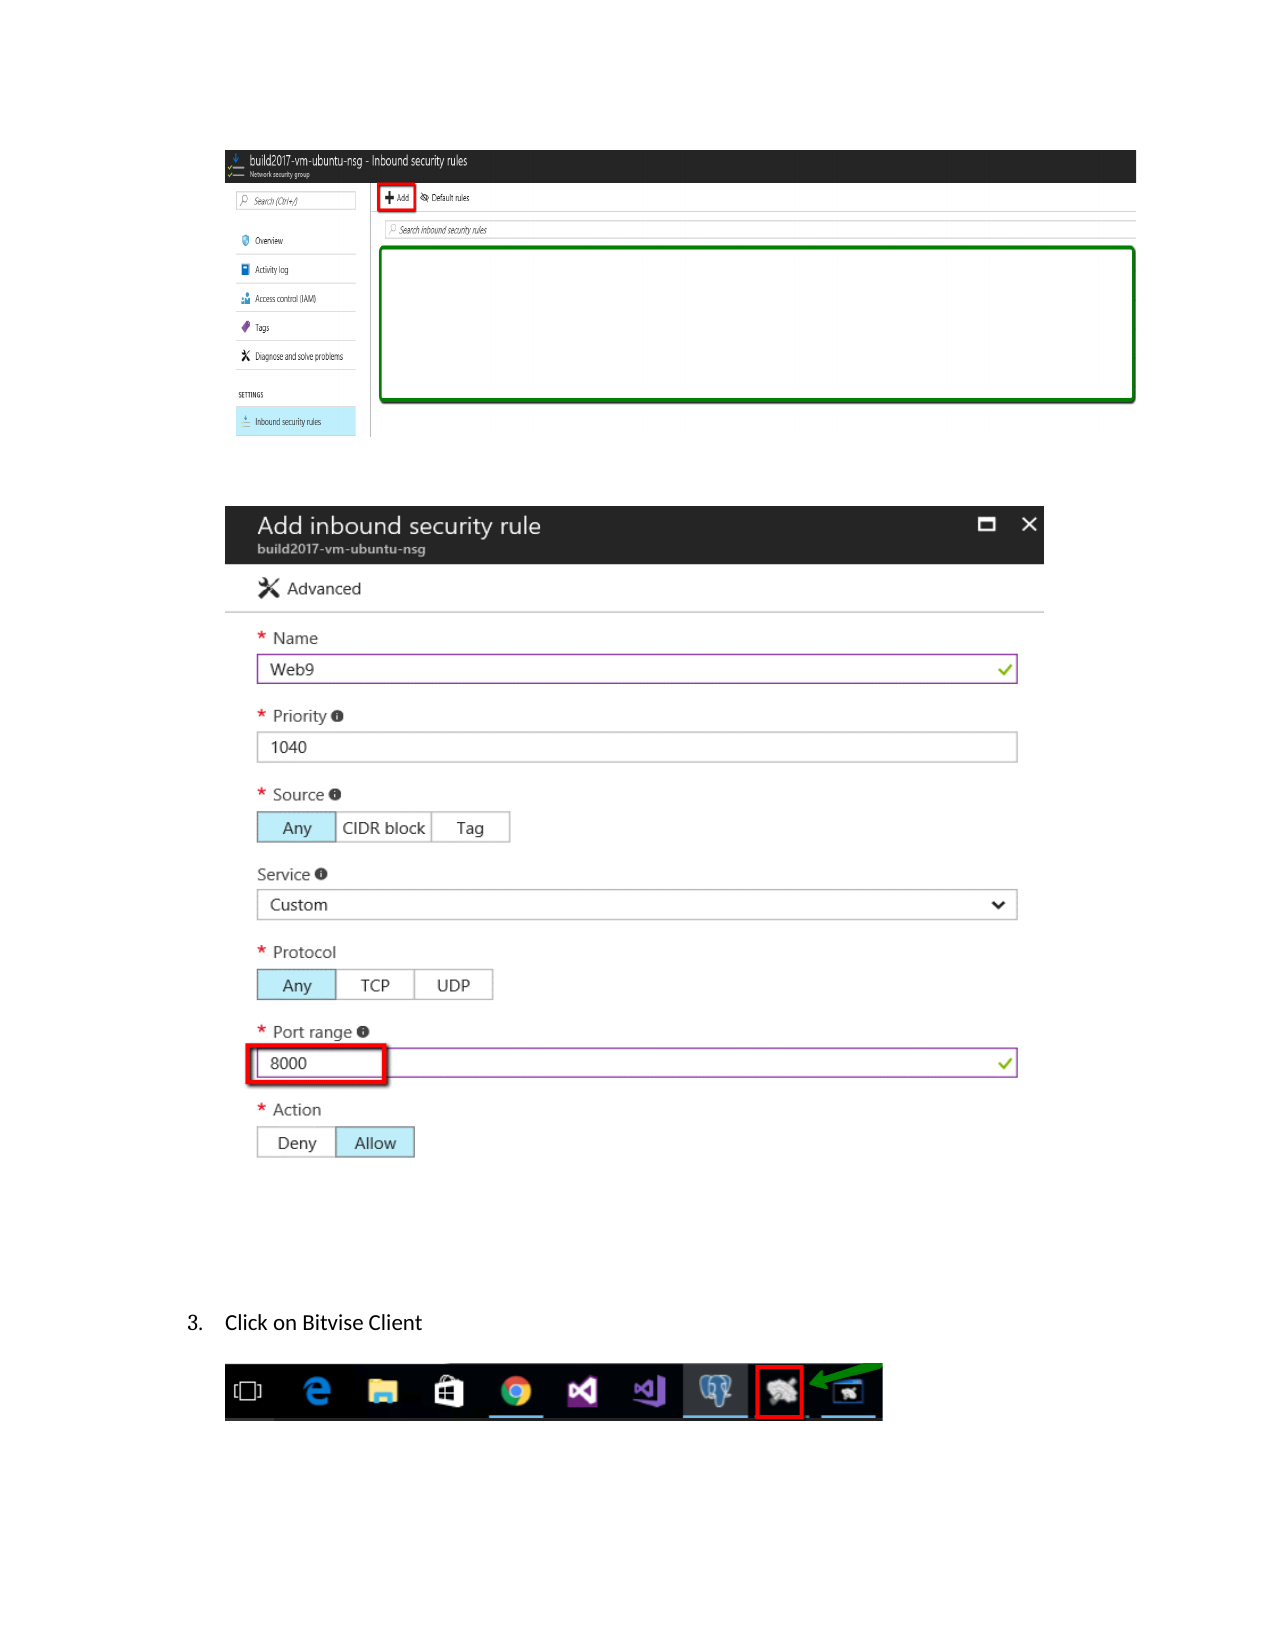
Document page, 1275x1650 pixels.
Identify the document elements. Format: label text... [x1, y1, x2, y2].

picture [225, 506, 1044, 1231]
picture [225, 1363, 883, 1421]
picture [225, 150, 1137, 437]
list Click on Bitvise Client [187, 1308, 1125, 1336]
